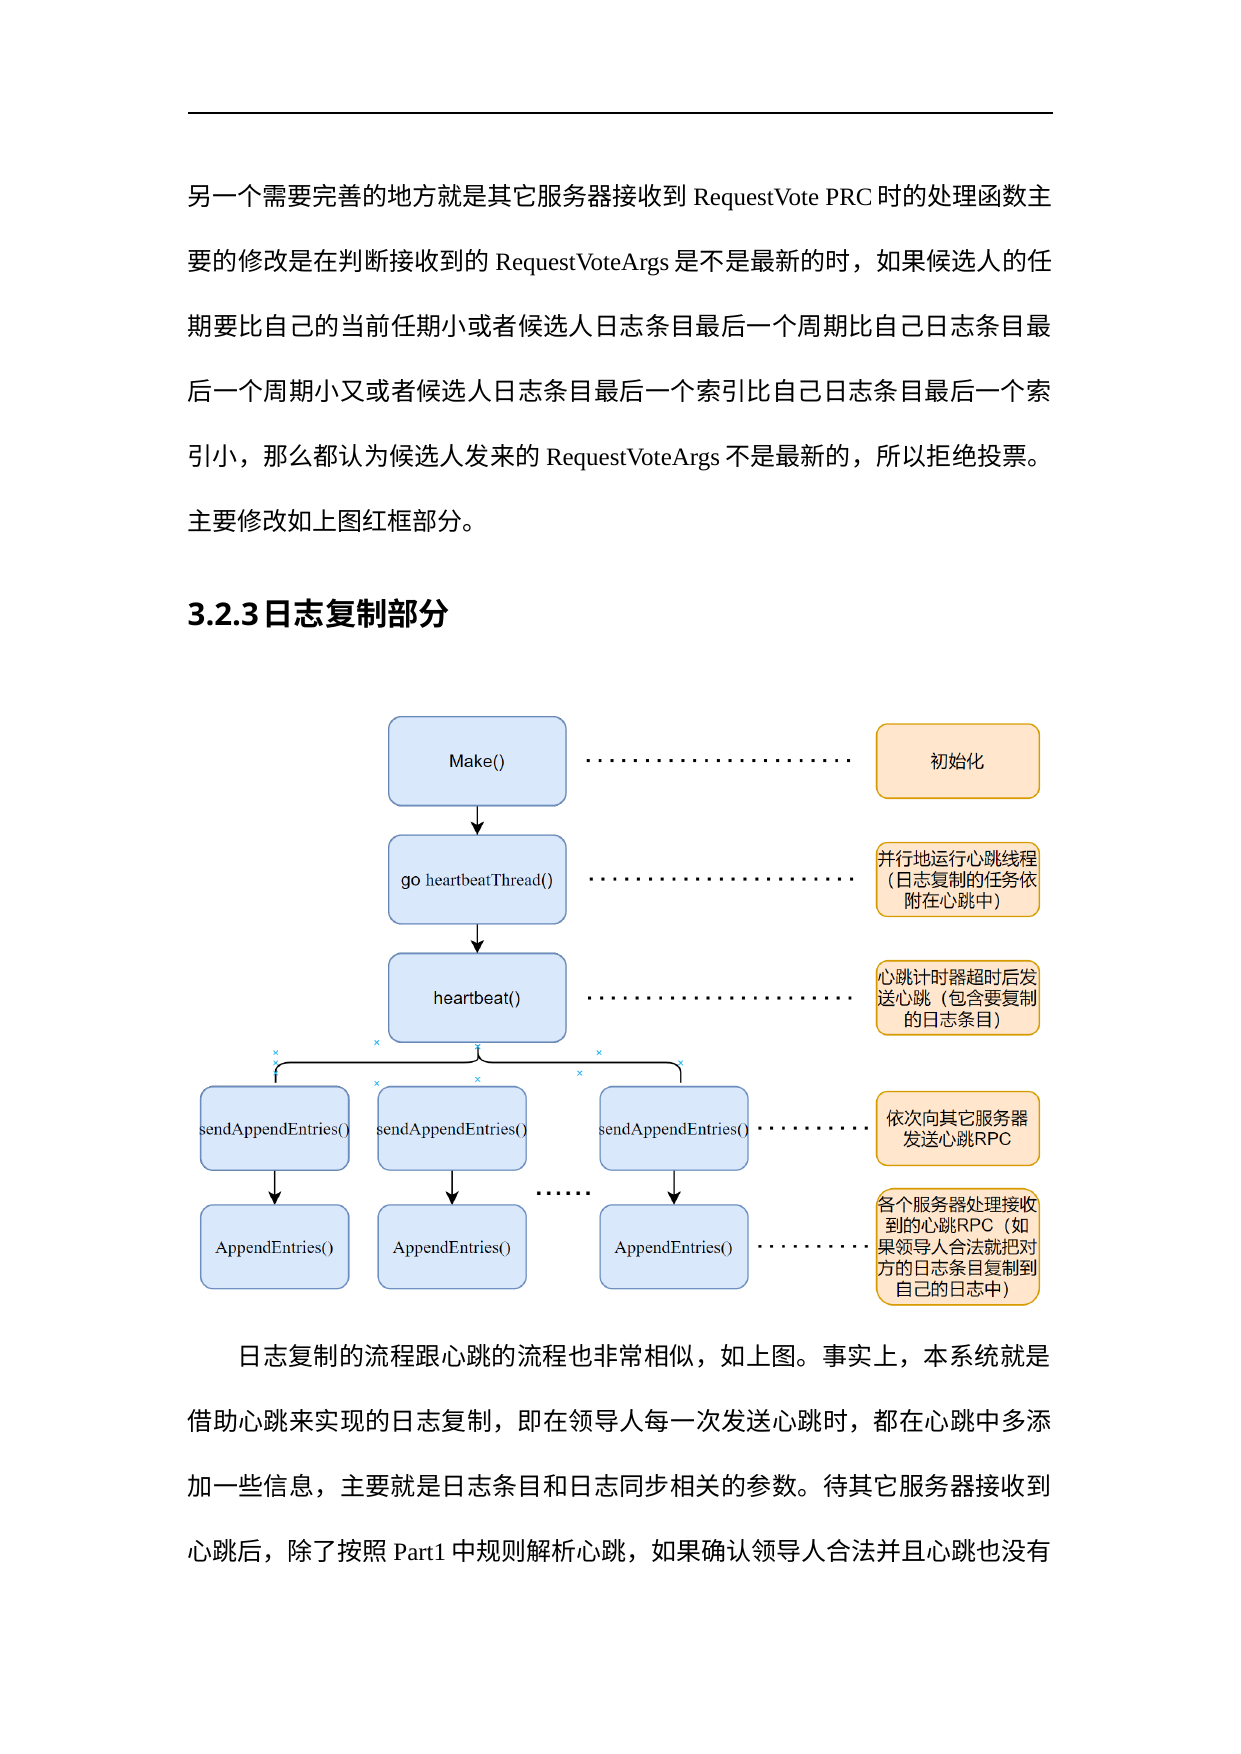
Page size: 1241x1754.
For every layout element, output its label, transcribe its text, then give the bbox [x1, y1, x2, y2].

subtitle 日志复制部分 [187, 579, 1053, 644]
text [187, 1322, 1053, 1582]
picture [187, 704, 1053, 1315]
text 另一个需要完善的地方就是其它服务器接收到RequestVote PRC时的处理函数主要的修改是在判断接收到的RequestVoteArgs是不是最新的时，如果候选人的任期要比自己的当前任期小或者候选人日志条目最后一个周期比自己日志条目最后一个周期小又或者候选人日志条目最后一个索引比自己日志条目最后一个索引小，那么都认为候选人发来的RequestVoteArgs不是最新的，所以拒绝投票。主要修改如上图红框部分。 [187, 162, 1053, 552]
